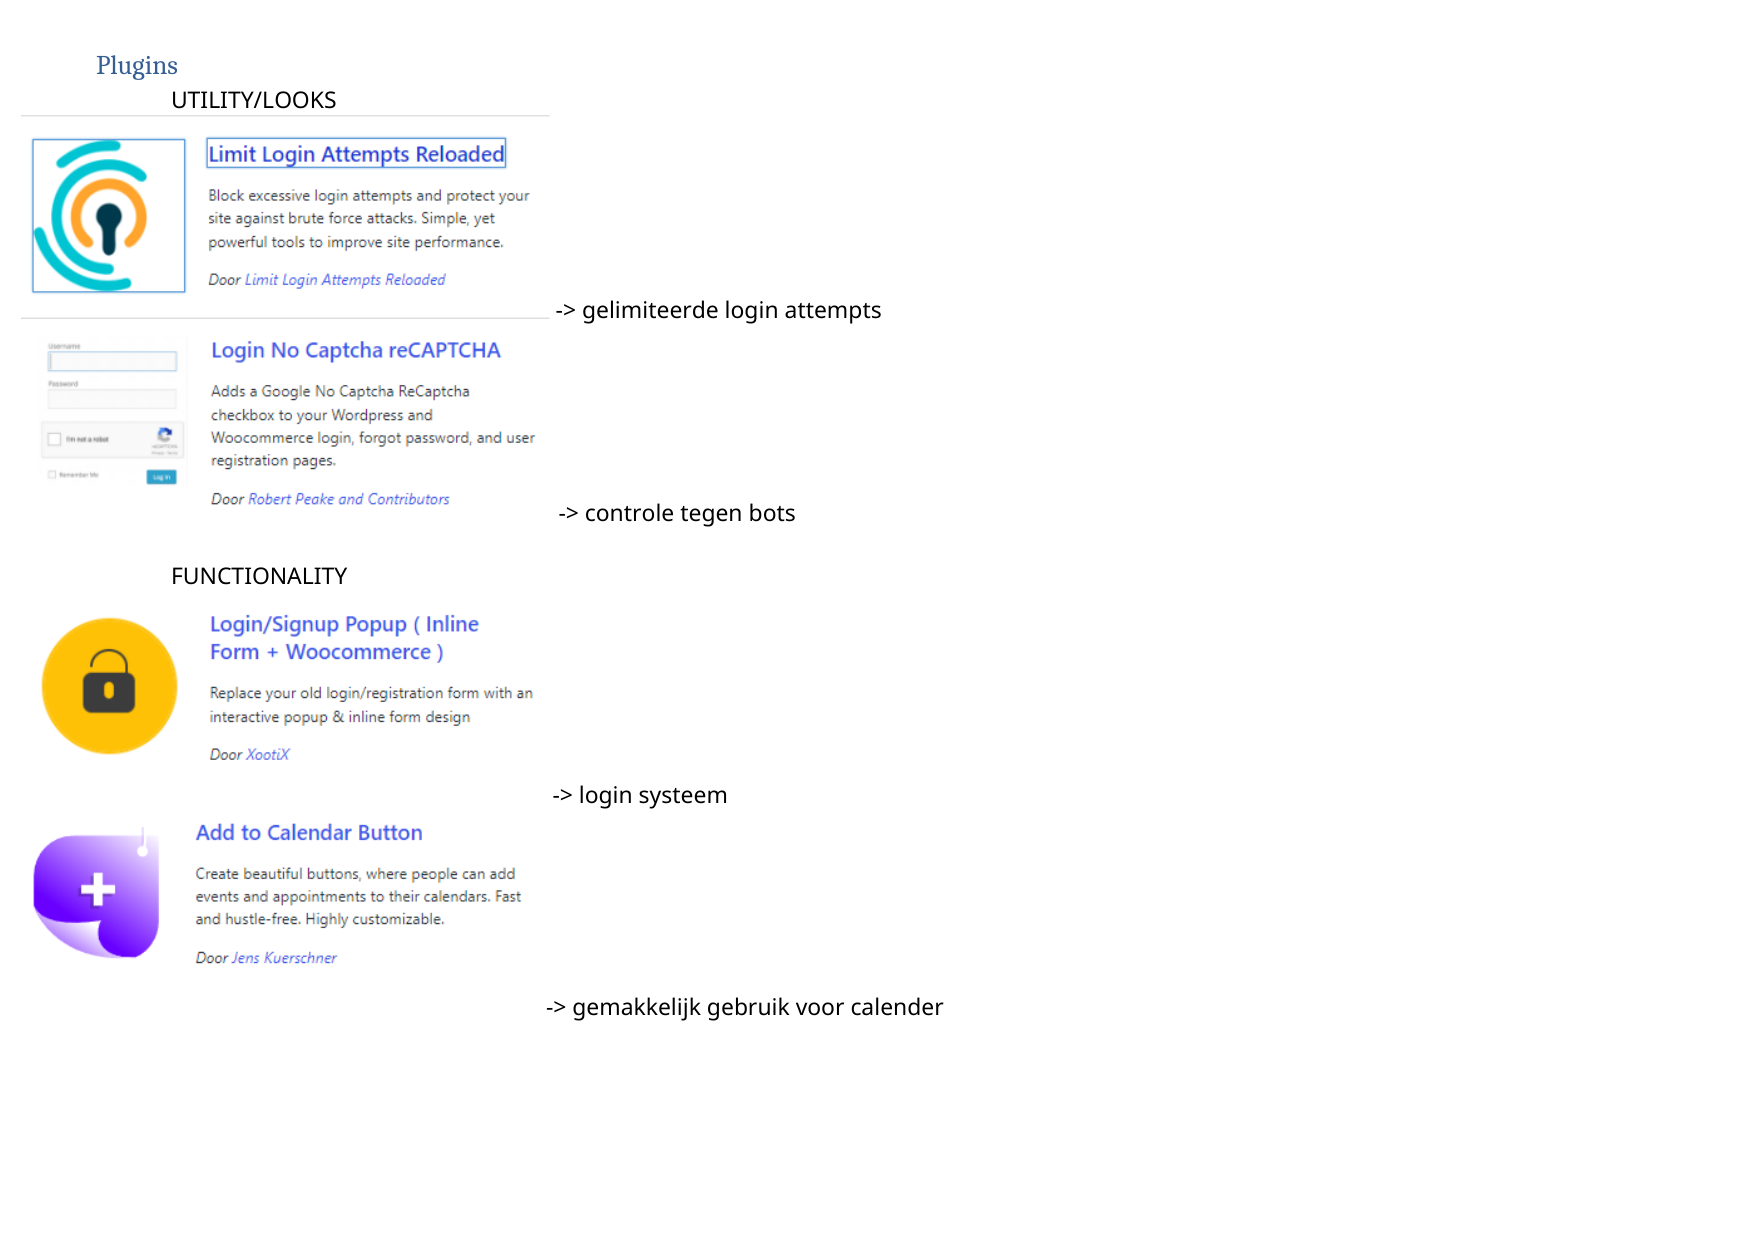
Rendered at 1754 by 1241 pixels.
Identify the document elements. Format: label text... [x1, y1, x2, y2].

picture [20, 325, 559, 522]
text UTILITY/LOOKS [96, 84, 1743, 115]
picture [20, 115, 550, 319]
picture [20, 810, 541, 1016]
picture [20, 591, 553, 804]
text FUNCTIONALITY [96, 560, 1743, 591]
subtitle Plugins [21, 50, 1743, 81]
